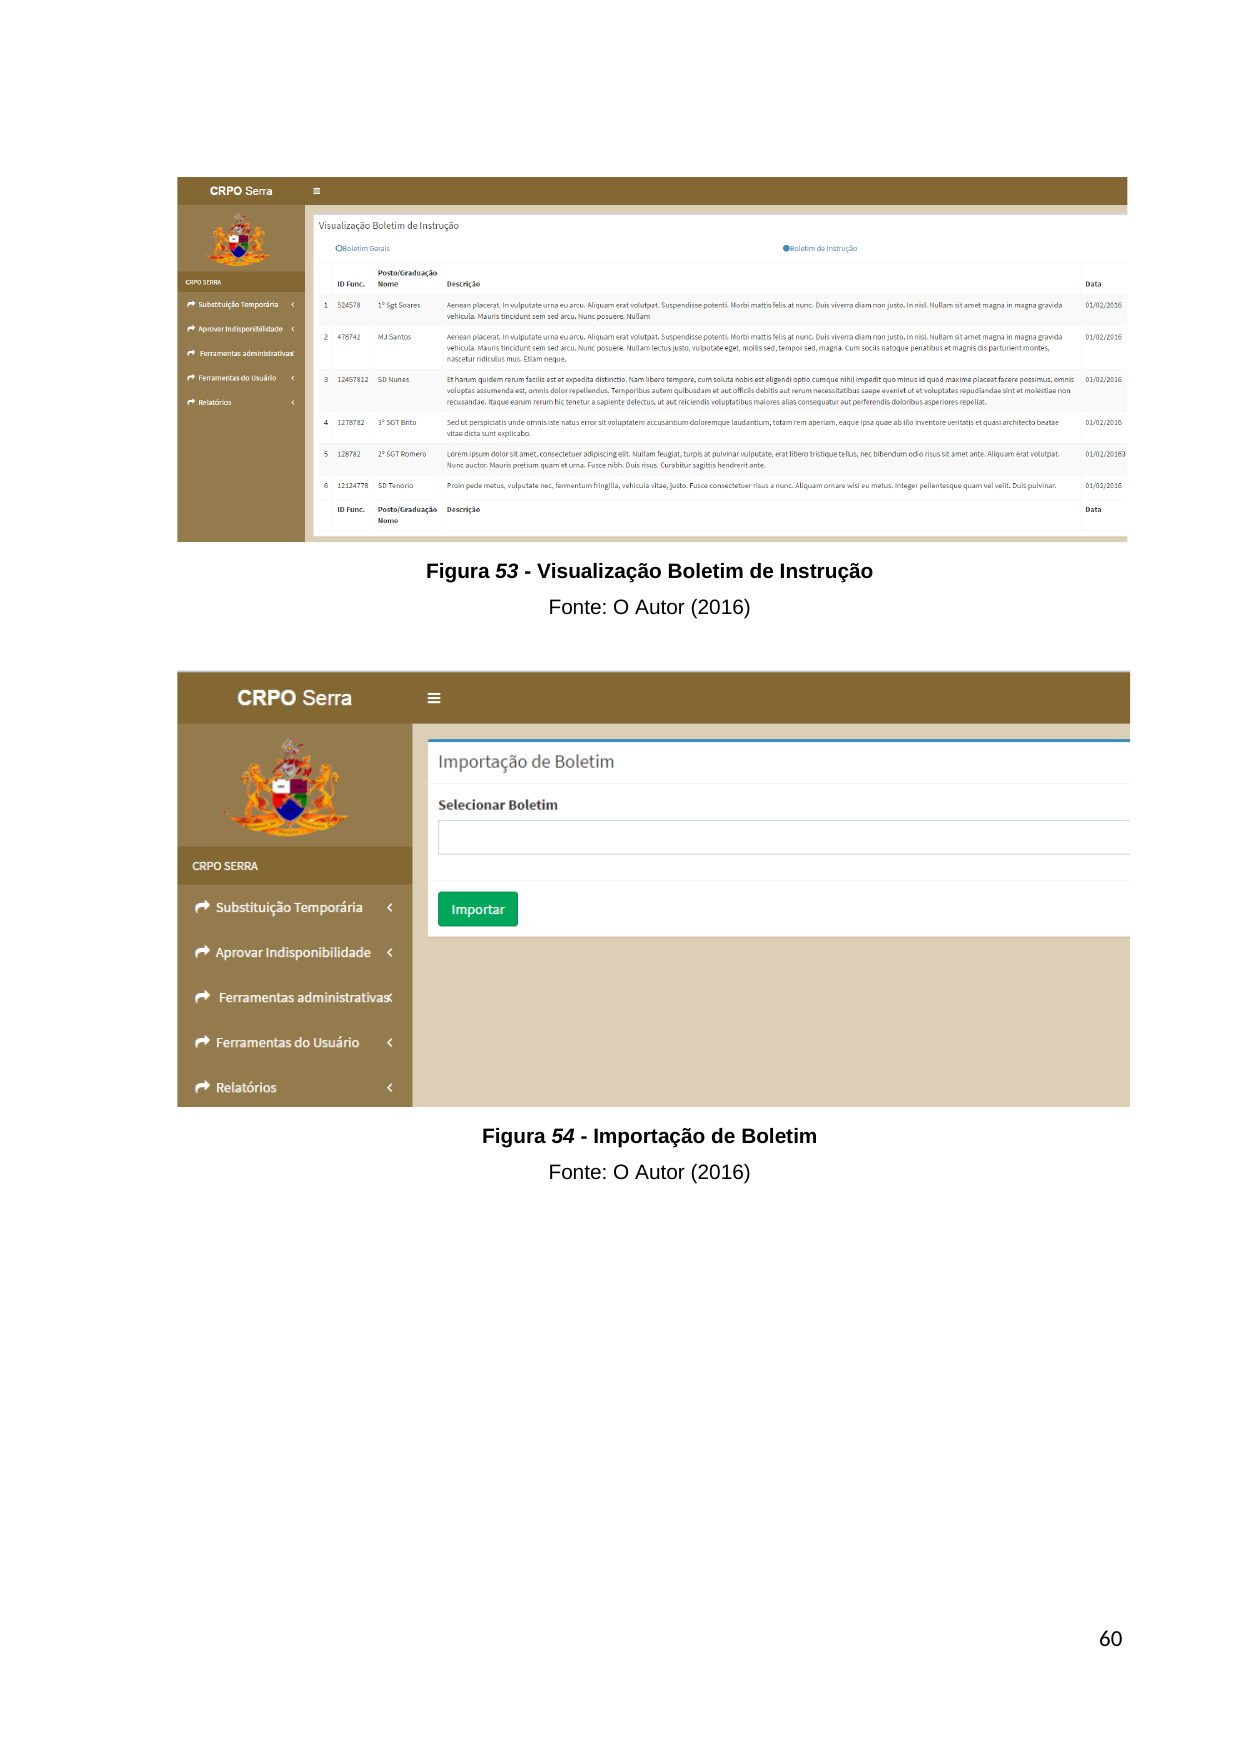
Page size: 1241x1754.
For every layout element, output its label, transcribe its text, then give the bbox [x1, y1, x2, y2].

text Fonte: O Autor (2016) [177, 595, 1122, 619]
text Fonte: O Autor (2016) [177, 1160, 1122, 1184]
text Figura 54 - Importação de Boletim [177, 1123, 1122, 1147]
text Figura 53 - Visualização Boletim de Instrução [177, 559, 1122, 583]
picture [177, 670, 1131, 1107]
picture [177, 177, 1128, 542]
